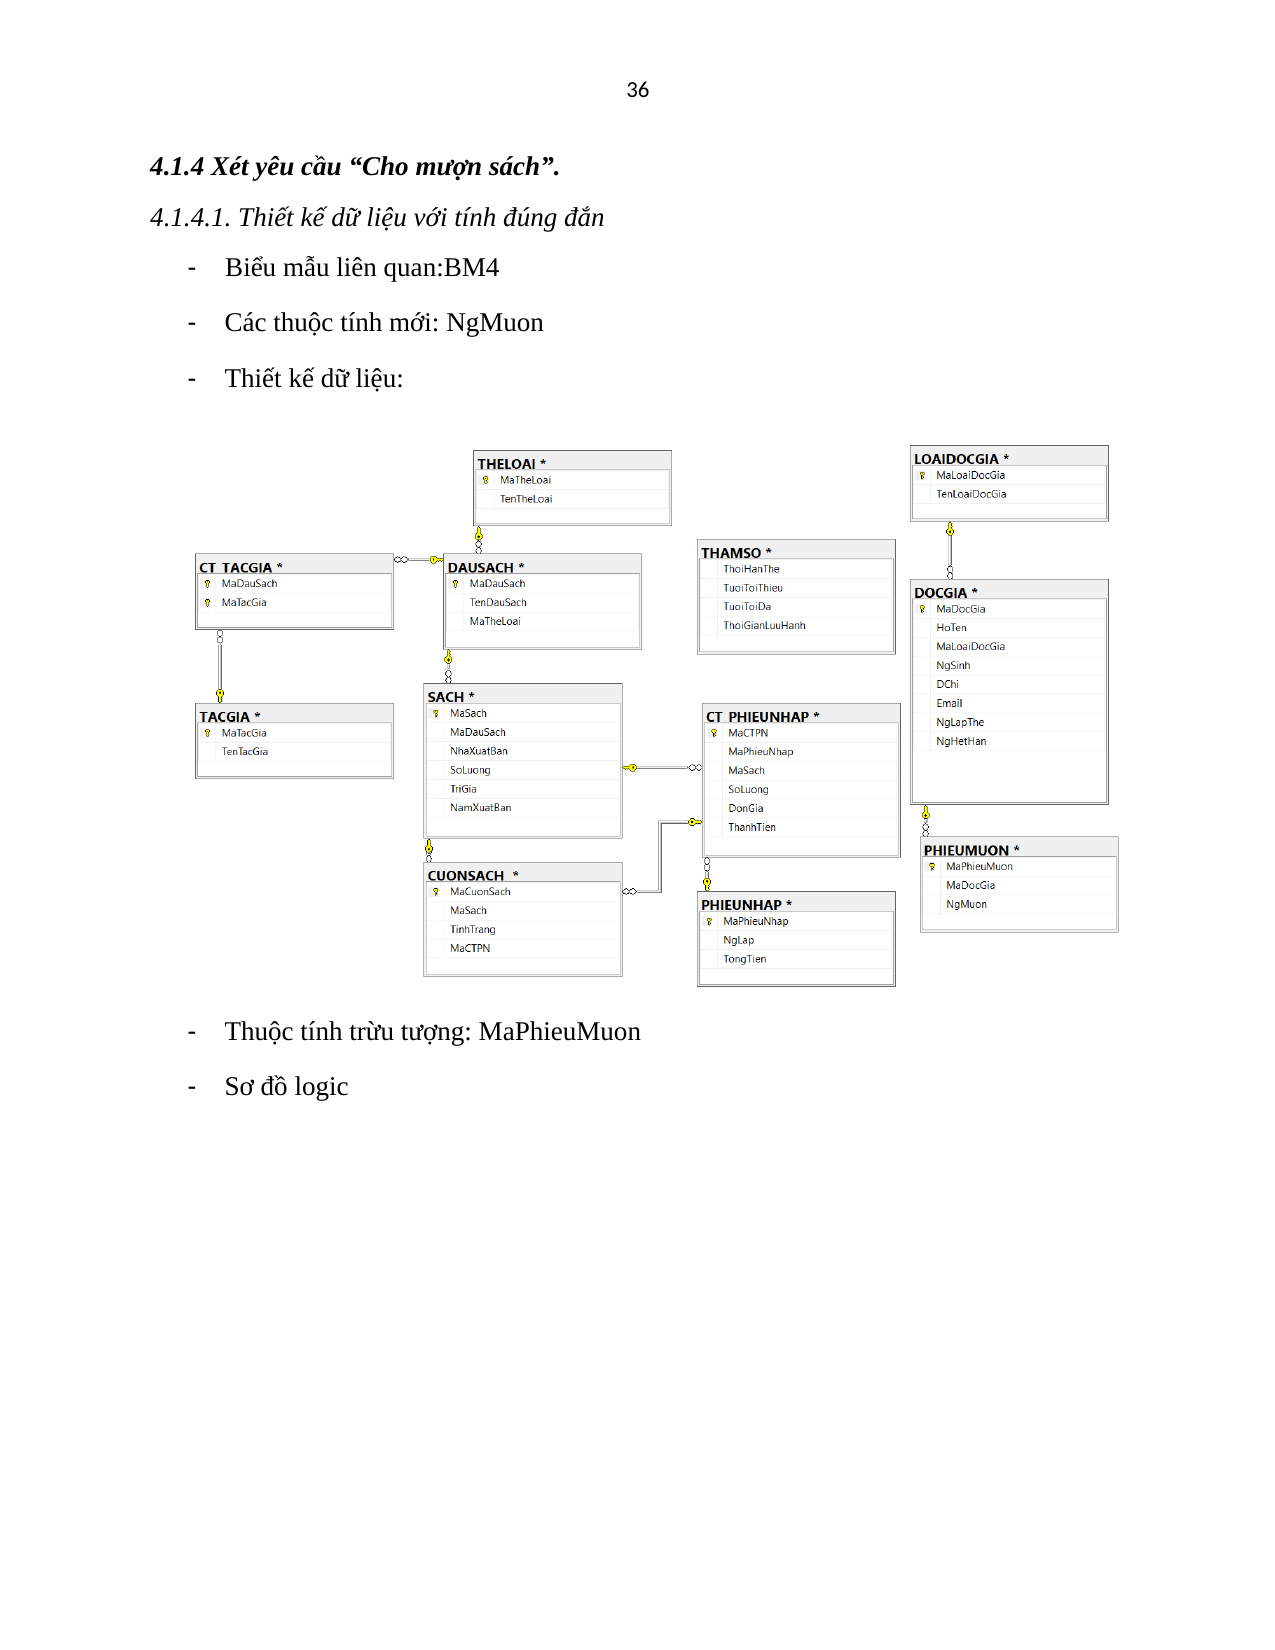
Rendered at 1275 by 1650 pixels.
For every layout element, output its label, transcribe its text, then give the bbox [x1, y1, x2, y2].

picture [150, 430, 1125, 993]
subtitle 4.1.4.1. Thiết kế dữ liệu với tính đúng đắn [150, 201, 1125, 232]
list Thuộc tính trừu tượng: MaPhieuMuon [187, 1011, 1125, 1048]
list Các thuộc tính mới: NgMuon [187, 303, 1125, 340]
list Sơ đồ logic [187, 1067, 1125, 1103]
list Biểu mẫu liên quan:BM4 [187, 247, 1125, 284]
list Thiết kế dữ liệu: [187, 358, 1125, 395]
subtitle 4.1.4 Xét yêu cầu “Cho mượn sách”. [150, 150, 1125, 181]
